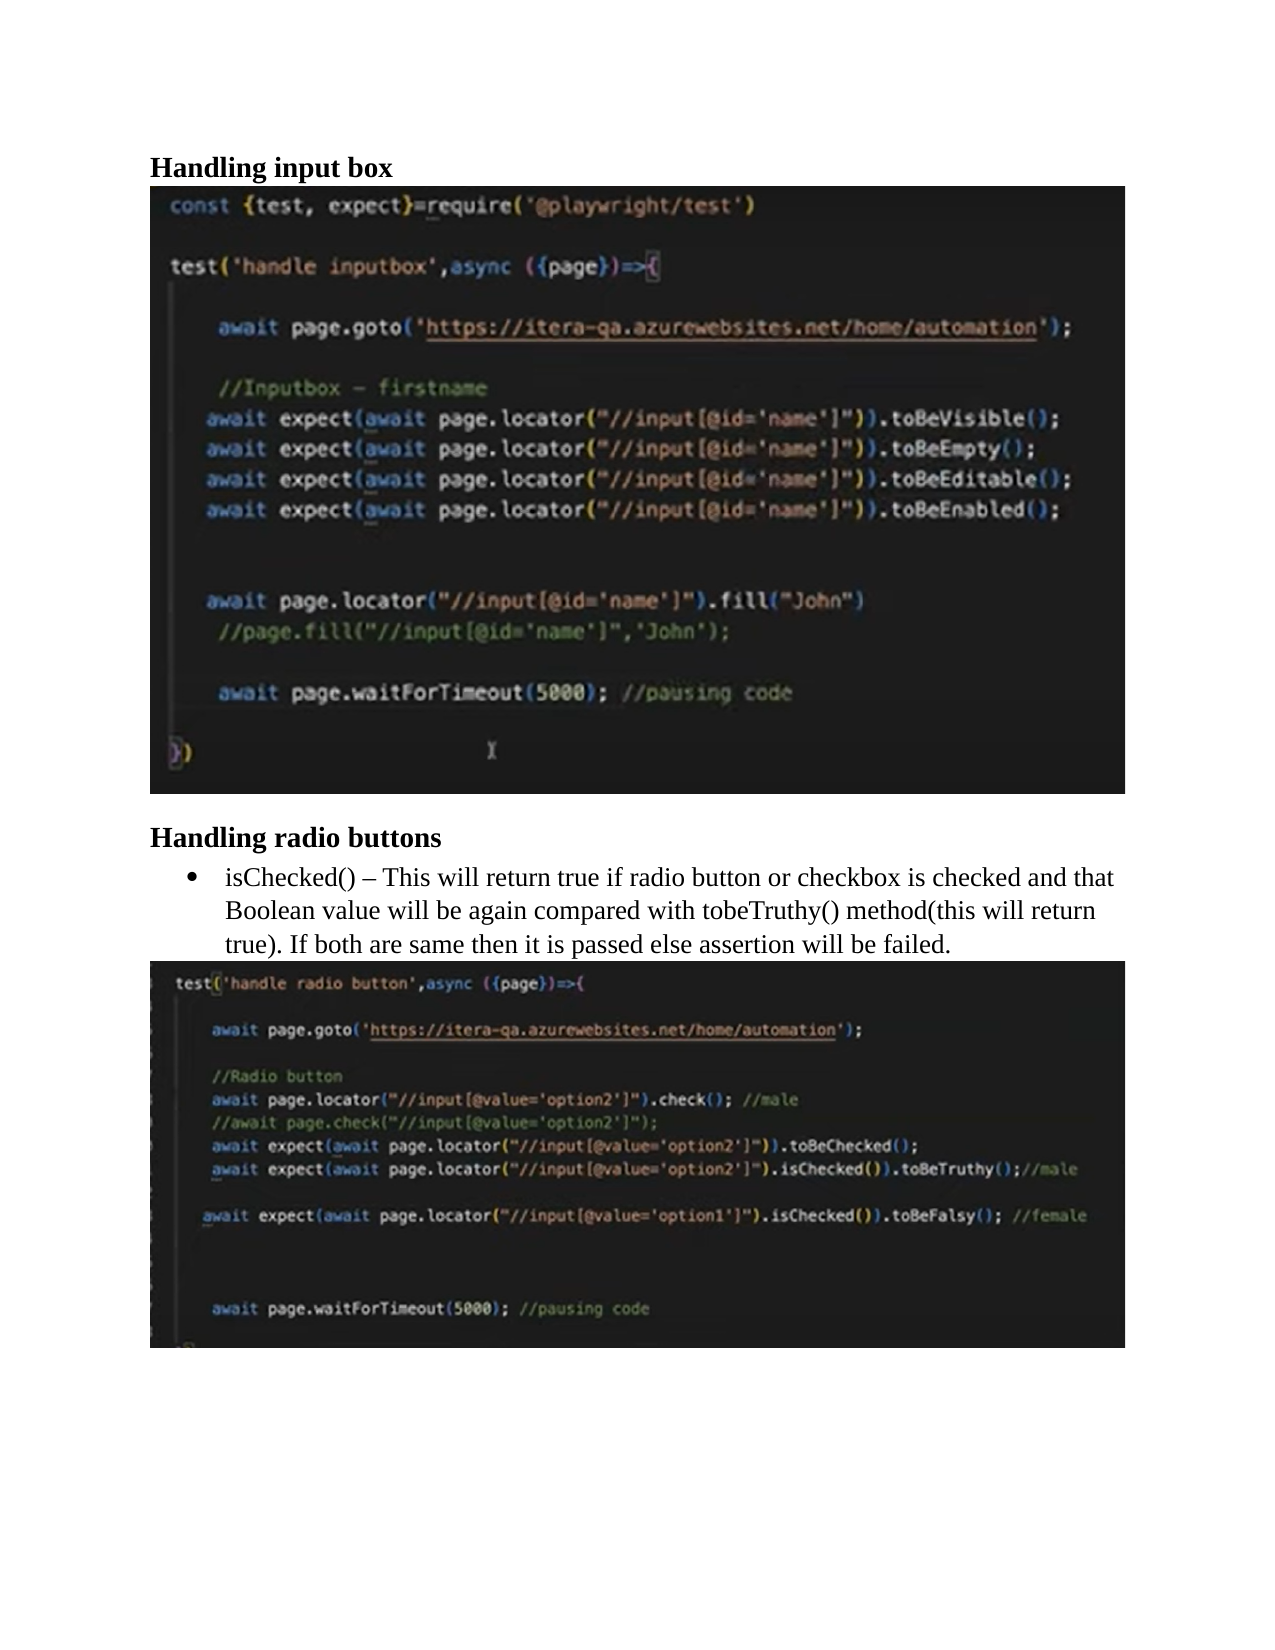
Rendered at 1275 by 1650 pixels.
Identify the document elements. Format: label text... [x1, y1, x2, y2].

picture [150, 961, 1125, 1348]
subtitle Handling input box [150, 150, 1125, 183]
subtitle isChecked() – This will return true if radio button or checkbox is checked and that Boolean value will be again compared with tobeTruthy() method(this will return true). If both are same then it is passed else assertion will be failed. [187, 861, 1125, 959]
subtitle Handling radio buttons [150, 821, 1125, 854]
picture [150, 186, 1125, 794]
